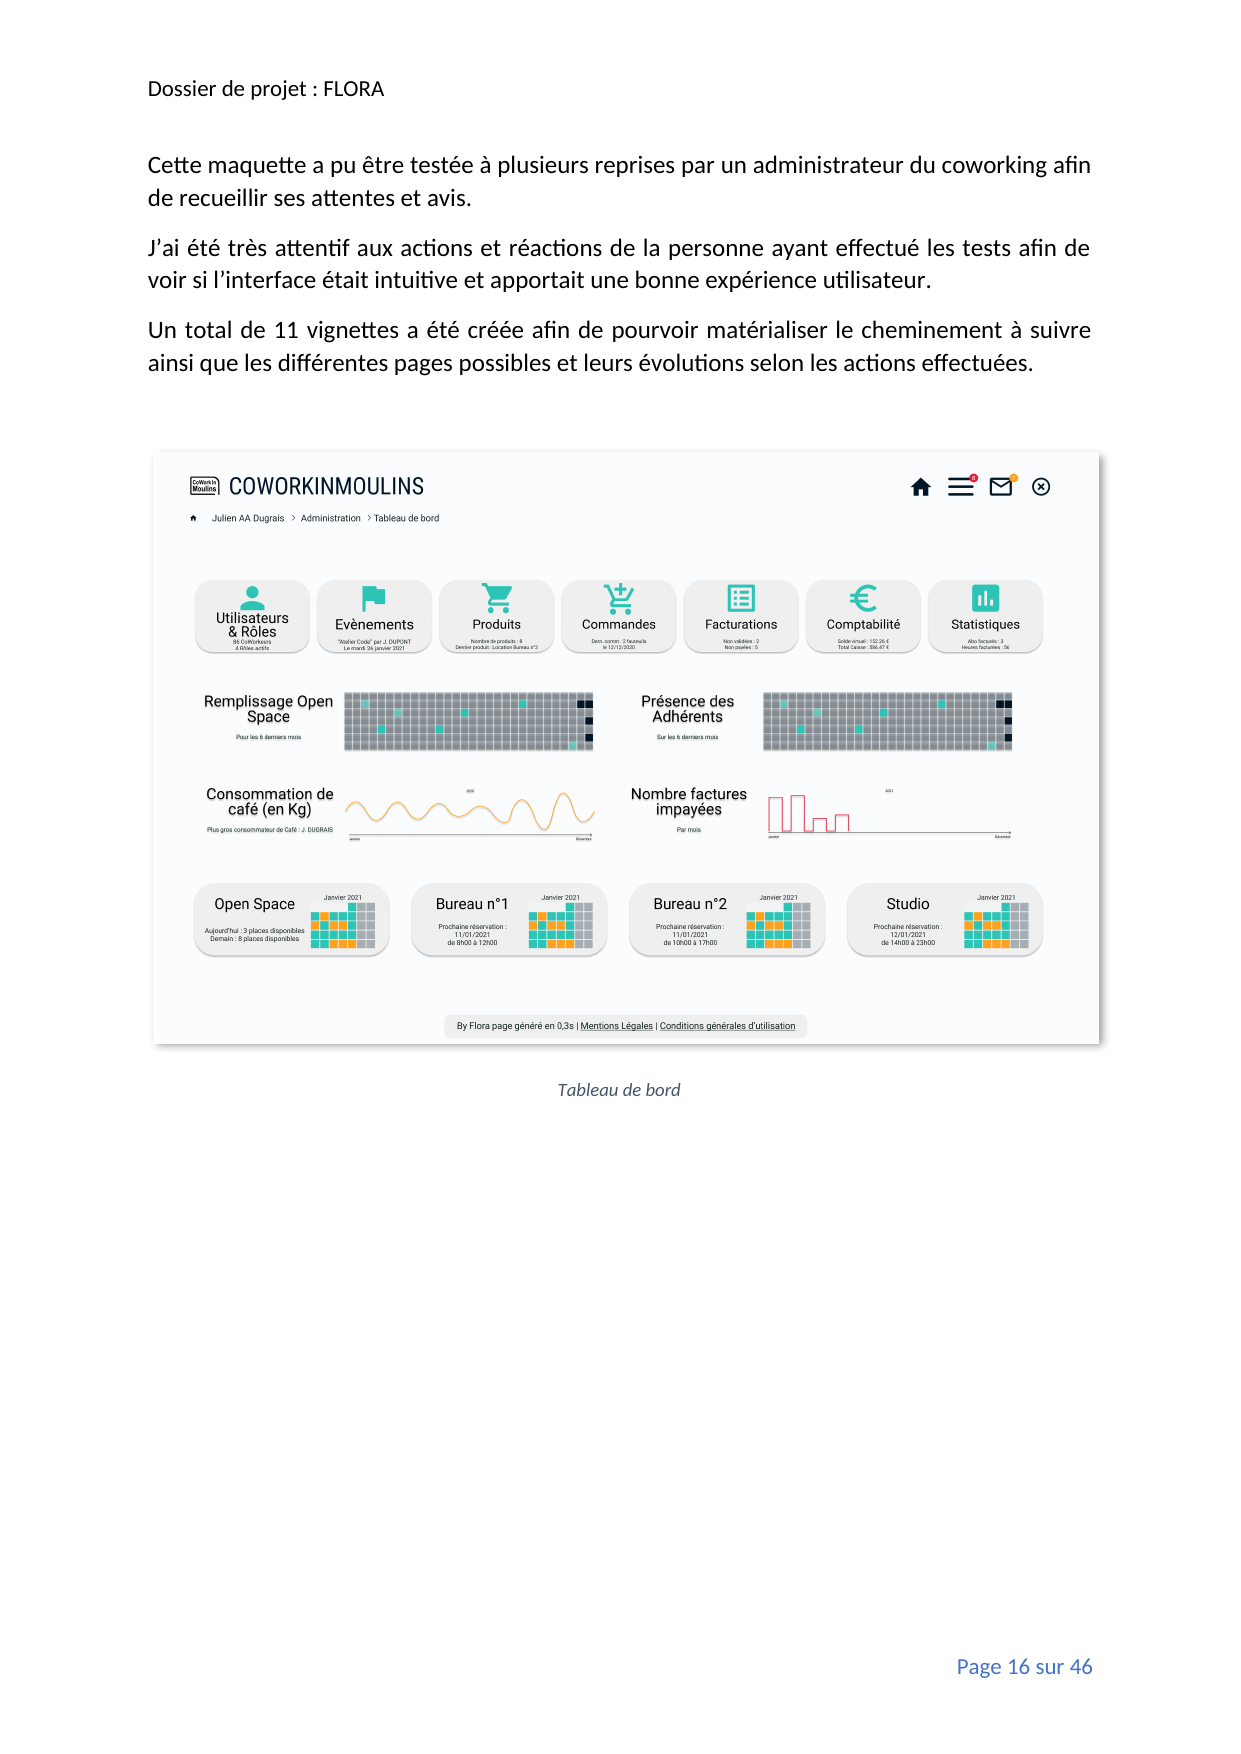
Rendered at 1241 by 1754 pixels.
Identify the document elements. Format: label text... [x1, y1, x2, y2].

text Tableau de bord [148, 1078, 1093, 1101]
picture [153, 452, 1099, 1044]
text Un total de 11 vignettes a été créée afin de pourvoir matérialiser le cheminement à suivre ainsi que les différentes pages possibles et leurs évolutions selon les actions effectuées. [148, 314, 1093, 378]
text J’ai été très attentif aux actions et réactions de la personne ayant effectué les tests afin de voir si l’interface était intuitive et apportait une bonne expérience utilisateur. [148, 232, 1093, 295]
text Cette maquette a pu être testée à plusieurs reprises par un administrateur du coworking afin de recueillir ses attentes et avis. [148, 149, 1093, 213]
